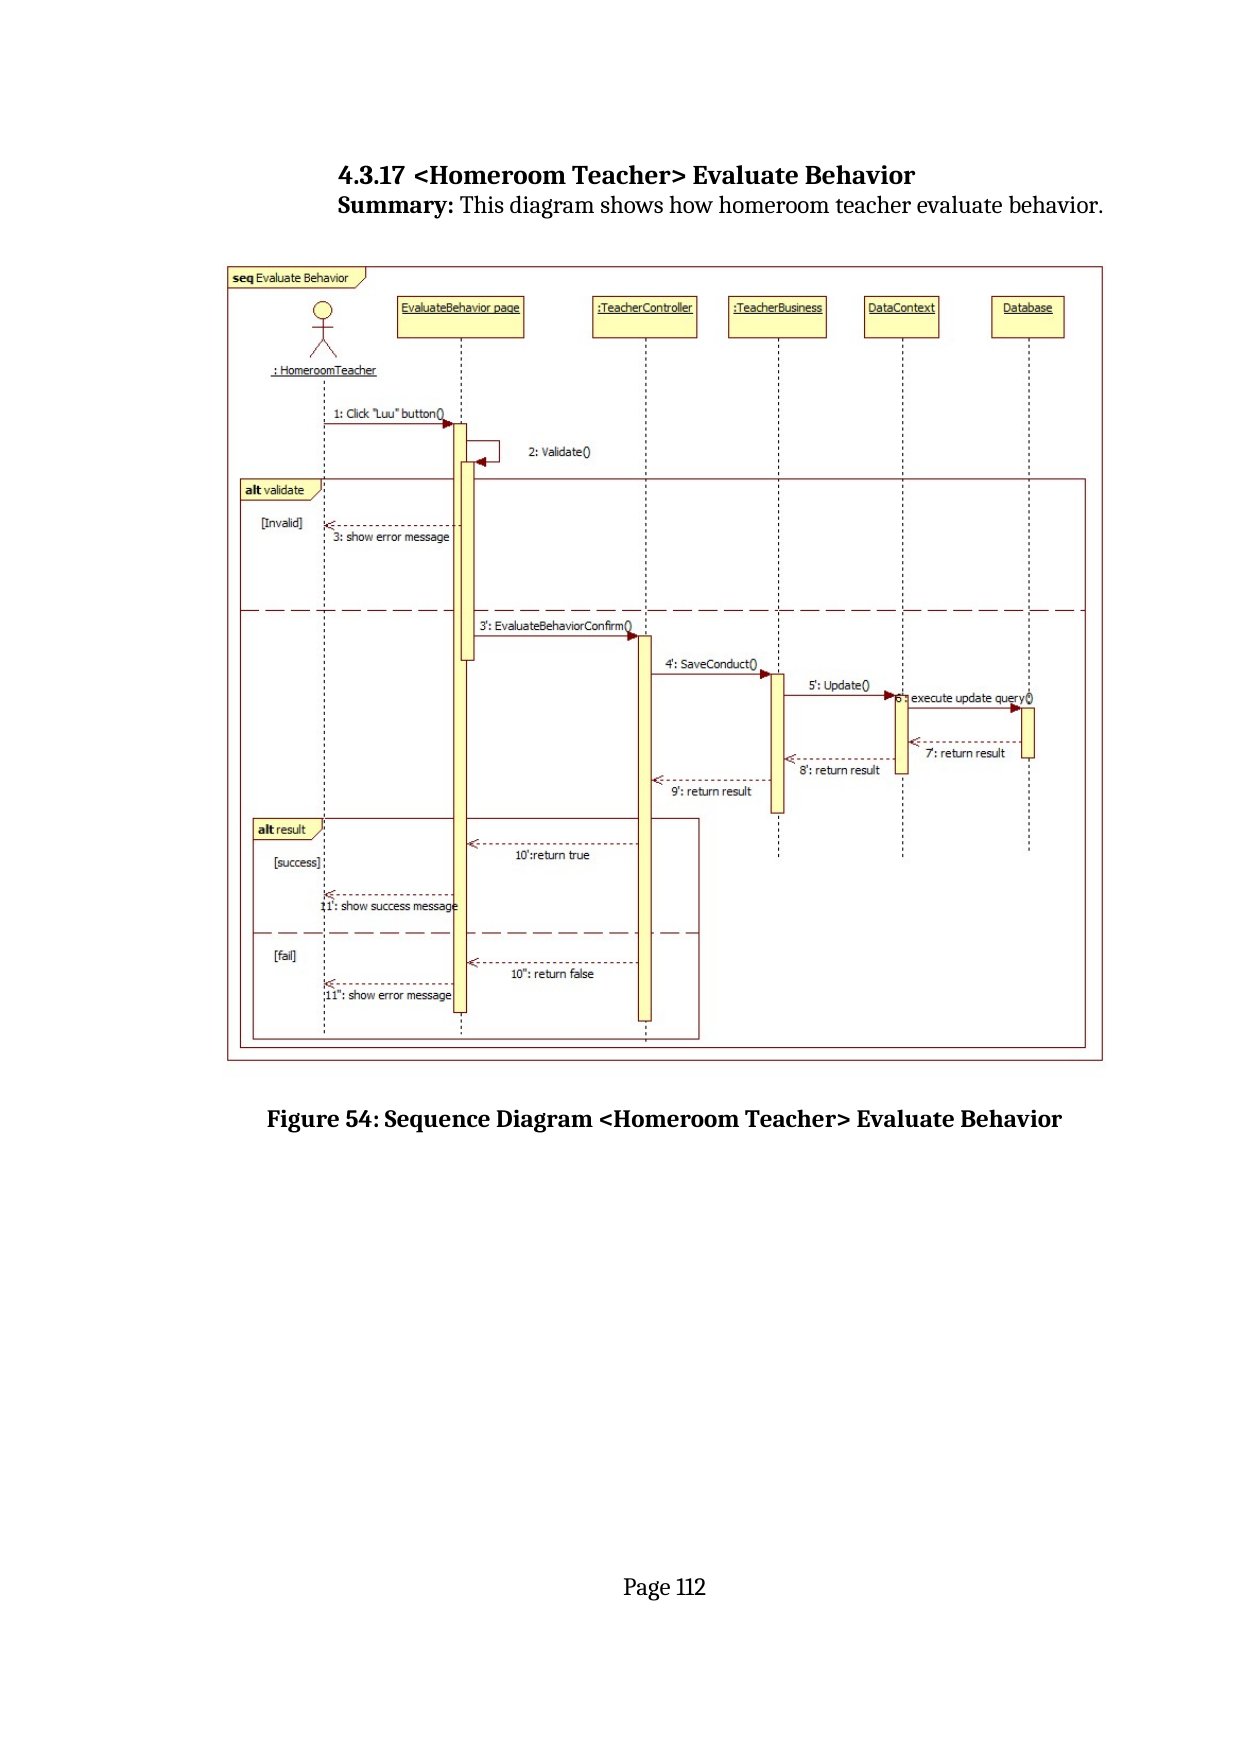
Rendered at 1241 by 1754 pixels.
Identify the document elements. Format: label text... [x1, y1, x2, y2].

text Figure 54: Sequence Diagram <Homeroom Teacher> Evaluate Behavior [207, 1105, 1122, 1134]
picture [206, 245, 1123, 1081]
subtitle <Homeroom Teacher> Evaluate Behavior [338, 160, 1122, 191]
text Summary: This diagram shows how homeroom teacher evaluate behavior. [263, 191, 1122, 220]
